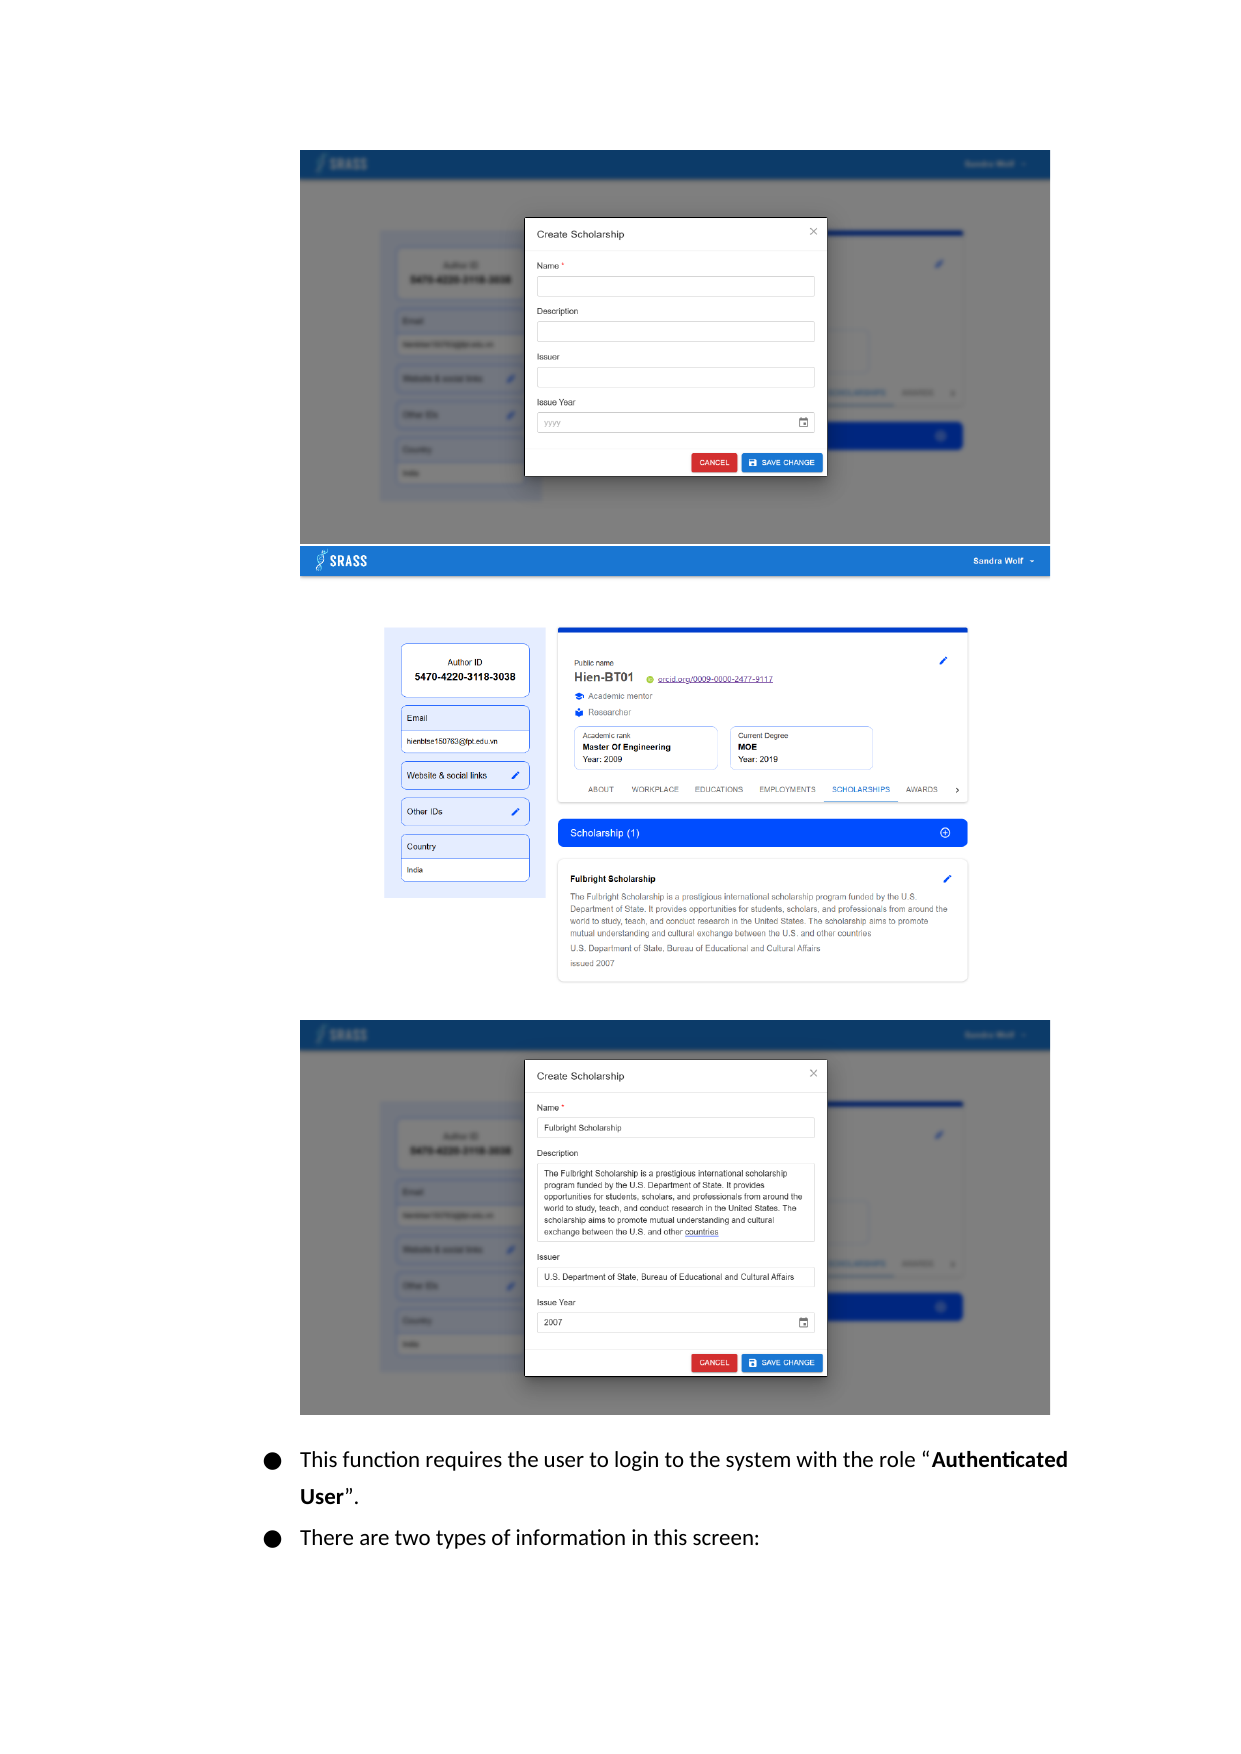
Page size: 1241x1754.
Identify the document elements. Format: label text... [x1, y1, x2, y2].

picture [300, 1020, 1050, 1415]
picture [300, 546, 1050, 997]
picture [300, 150, 1050, 544]
list This function requires the user to login to the system with the role “Authenticated User”. [262, 1433, 1093, 1510]
list There are two types of information in this screen: [262, 1512, 1093, 1559]
